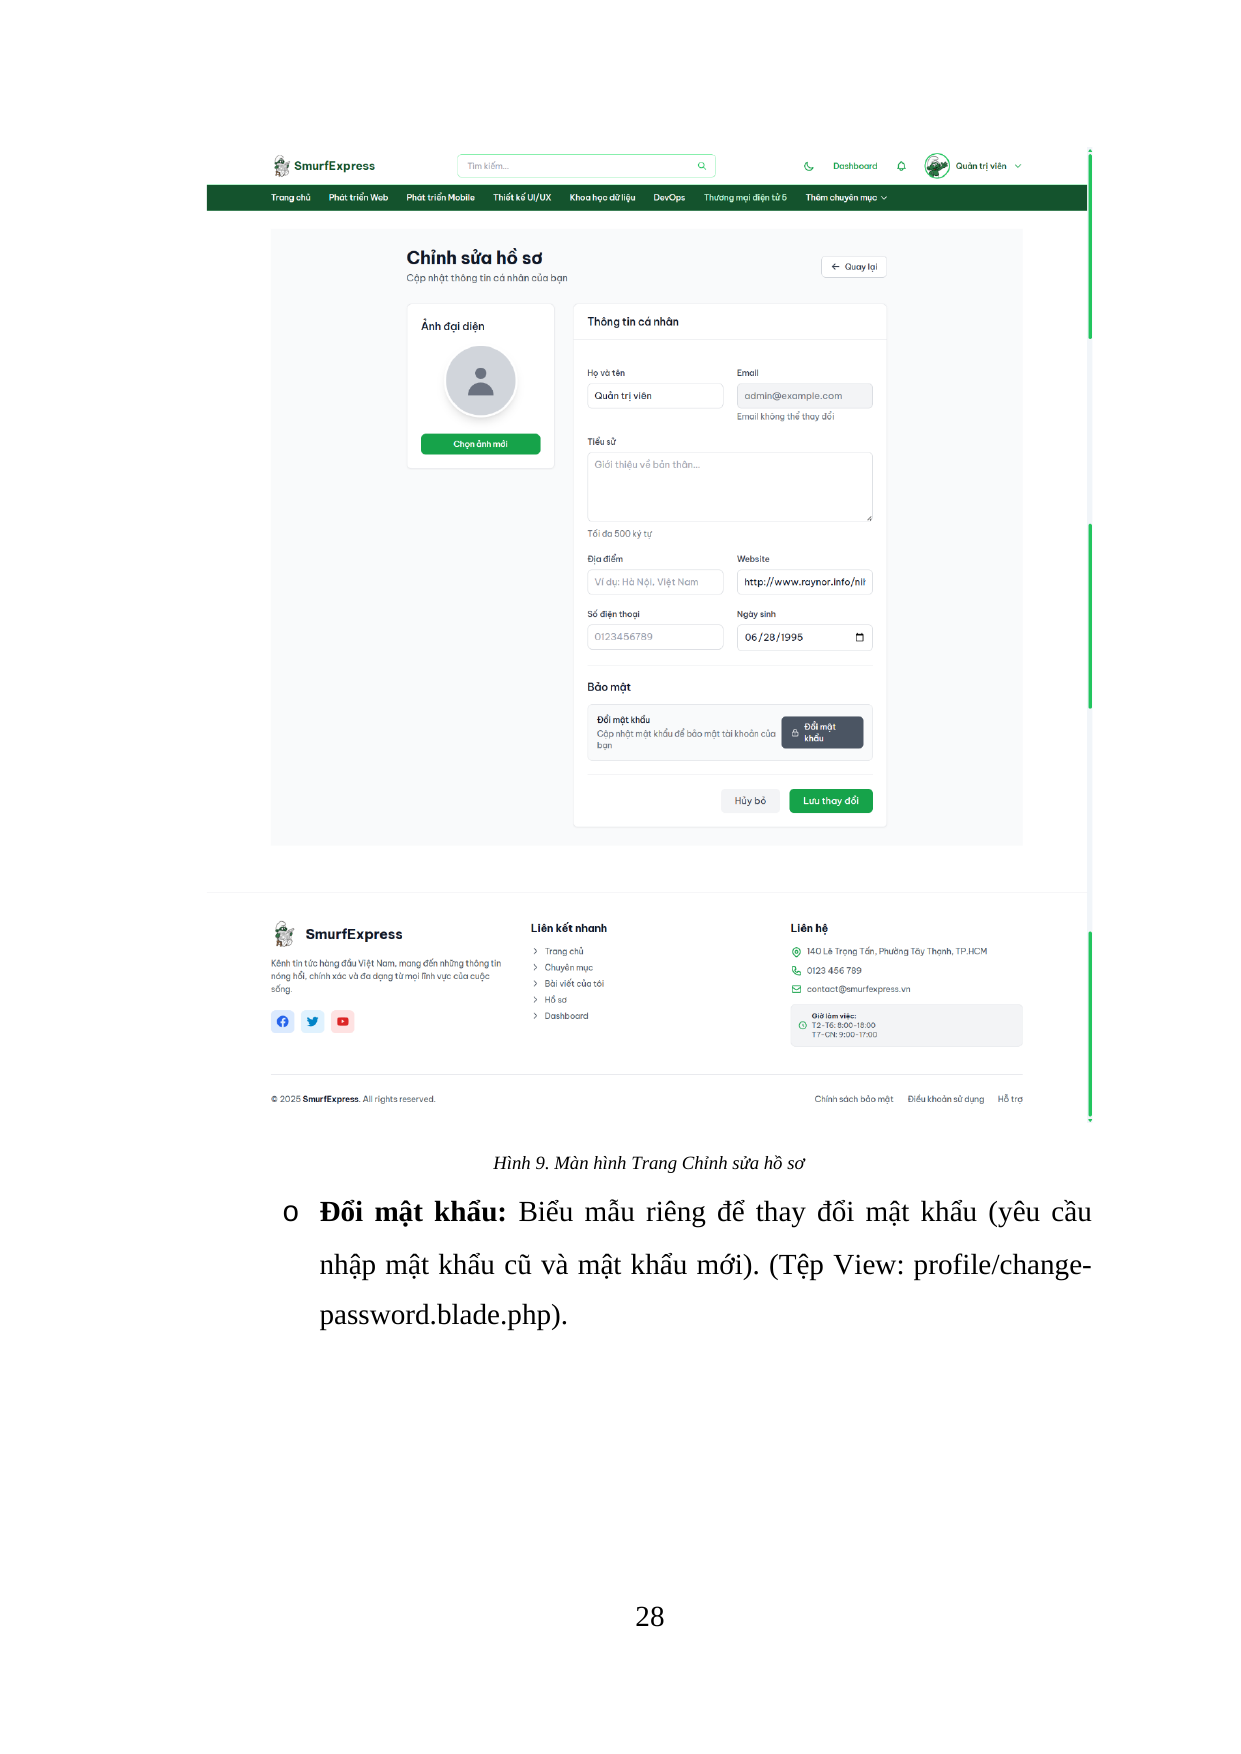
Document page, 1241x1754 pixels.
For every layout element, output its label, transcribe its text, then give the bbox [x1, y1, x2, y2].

list Đổi mật khẩu: Biểu mẫu riêng để thay đổi mật khẩu (yêu cầu nhập mật khẩu cũ và mật khẩu mới). (Tệp View: profile/change-password.blade.php). [282, 1194, 1092, 1331]
picture [206, 147, 1093, 1123]
text Hình 9. Màn hình Trang Chỉnh sửa hồ sơ [207, 1152, 1092, 1173]
